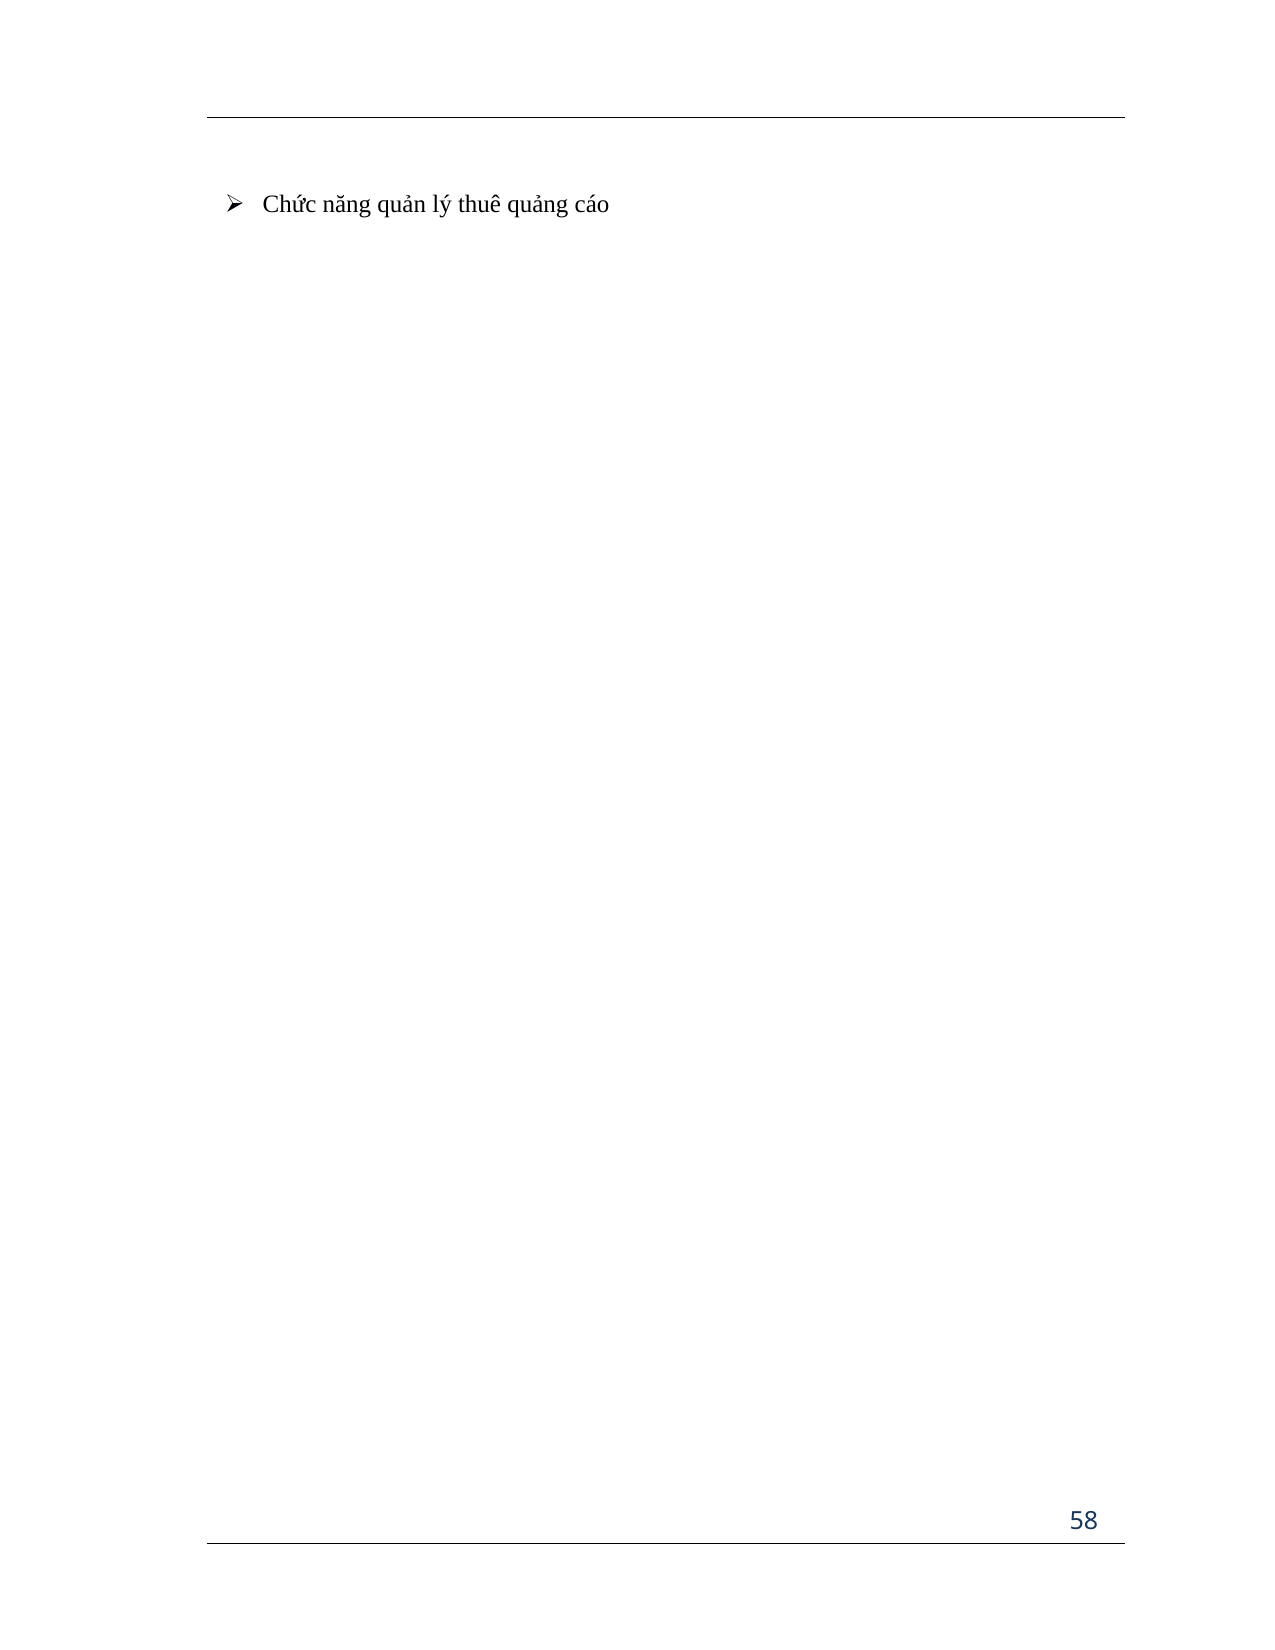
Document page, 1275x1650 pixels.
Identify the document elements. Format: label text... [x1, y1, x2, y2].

list Chức năng quản lý thuê quảng cáo [225, 189, 1125, 217]
